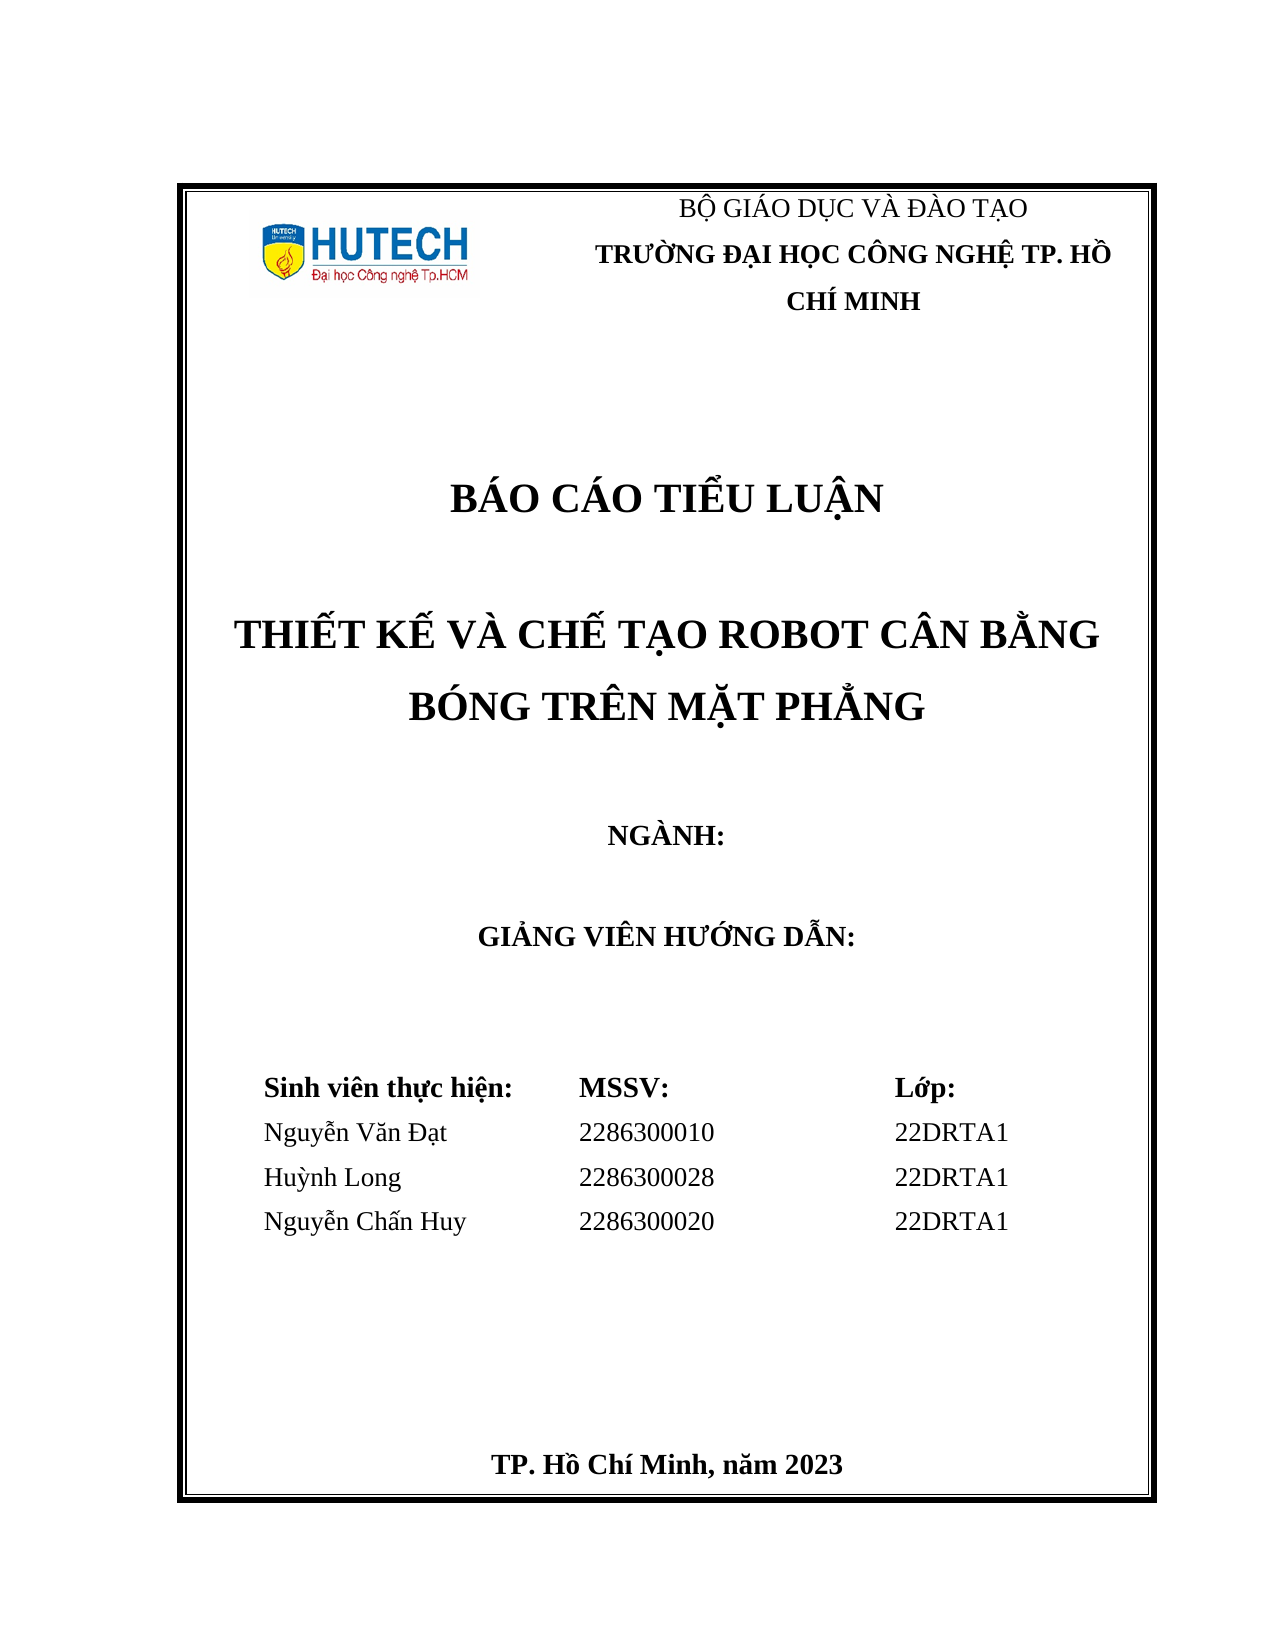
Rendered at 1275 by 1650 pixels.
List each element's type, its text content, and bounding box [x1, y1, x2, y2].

table_header BỘ GIÁO DỤC VÀ ĐÀO TẠO TRƯỜNG ĐẠI HỌC CÔNG NGHỆ TP. HỒ CHÍ MINH [555, 192, 1148, 329]
picture [248, 210, 481, 298]
table_cell BÁO CÁO TIỂU LUẬN THIẾT KẾ VÀ CHẾ TẠO ROBOT CÂN BẰNG BÓNG TRÊN MẶT PHẲNG NGÀNH: GIẢNG VIÊN HƯỚNG DẪN: TP. Hồ Chí Minh, năm 2023 [187, 330, 1148, 1494]
table_header [187, 192, 554, 329]
